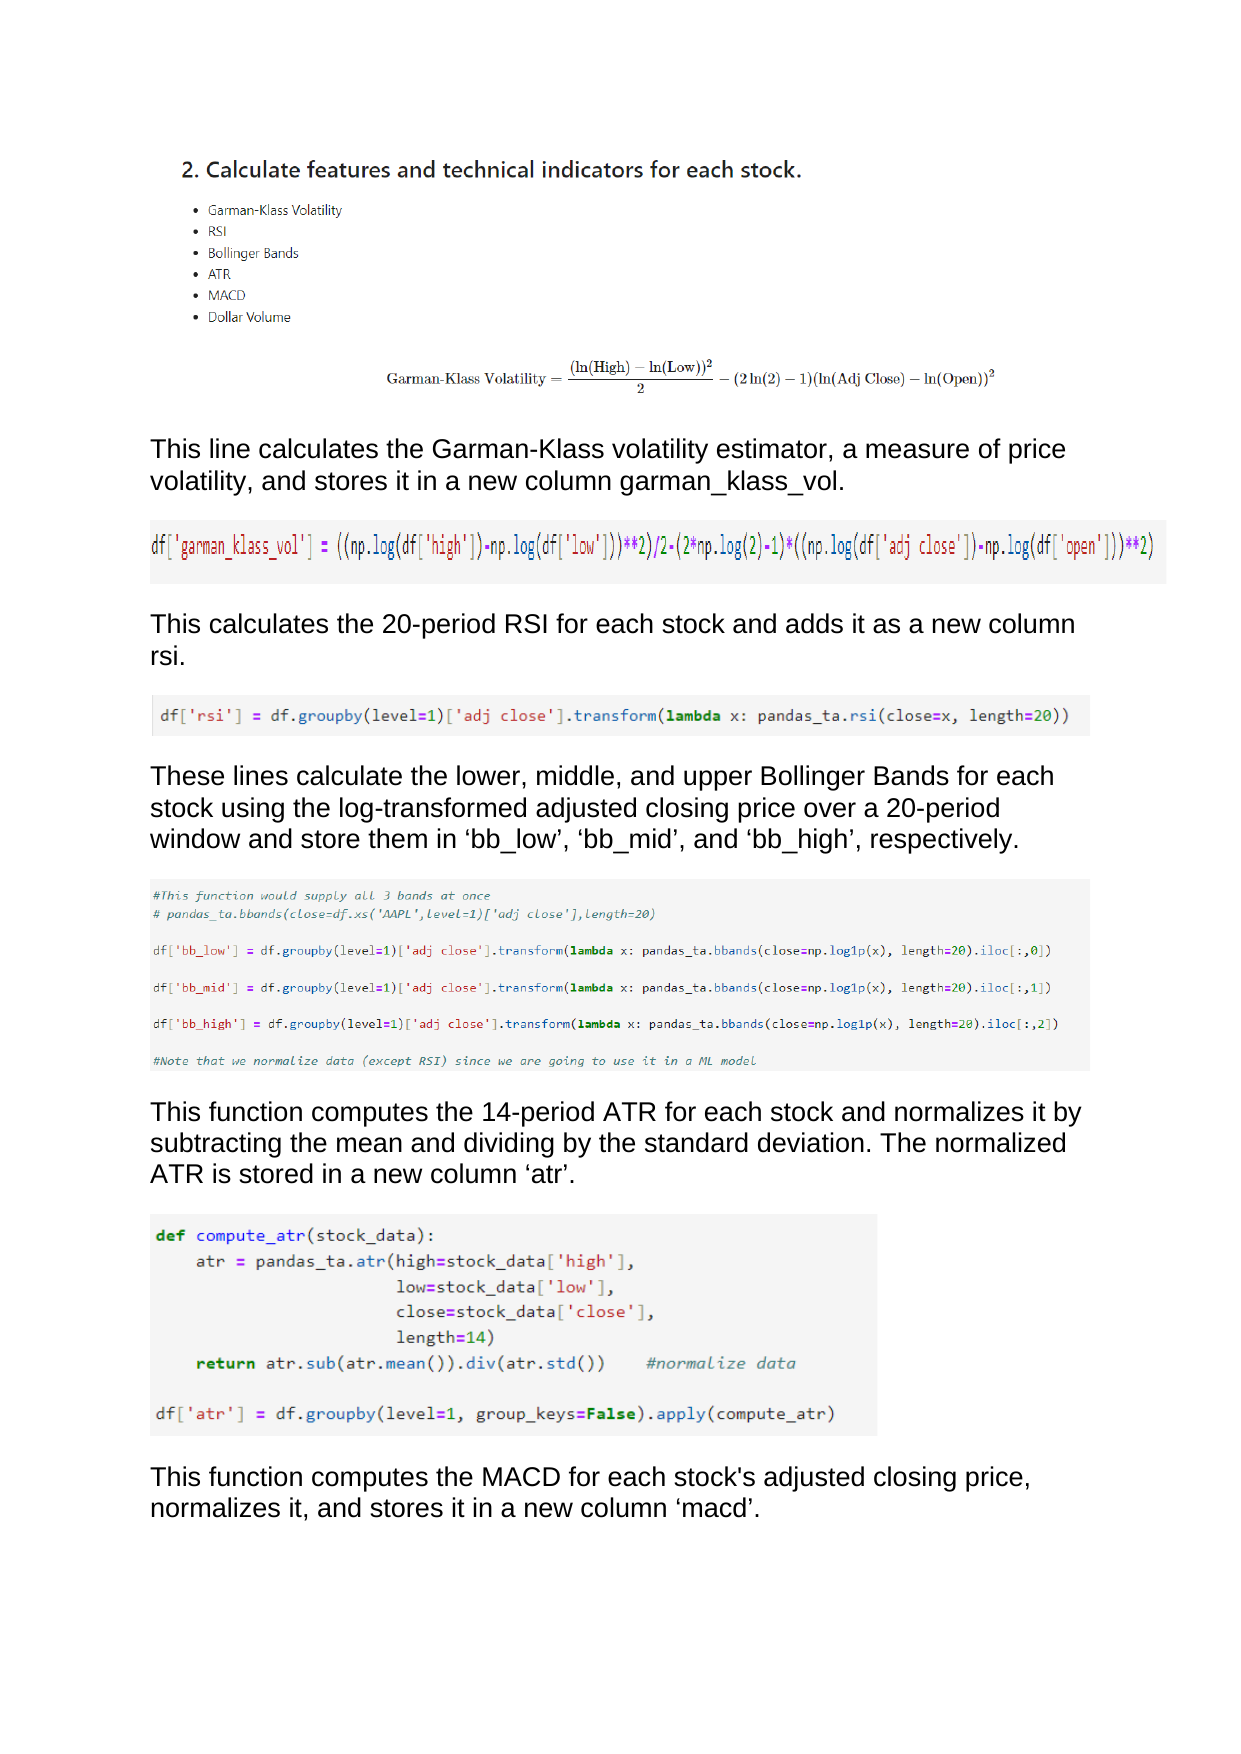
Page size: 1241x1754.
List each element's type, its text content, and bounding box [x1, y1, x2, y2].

text This function computes the MACD for each stock's adjusted closing price, normalizes it, and stores it in a new column ‘macd’. [150, 1461, 1090, 1523]
picture [150, 150, 1091, 409]
picture [150, 879, 1091, 1071]
text This line calculates the Garman-Klass volatility estimator, a measure of price volatility, and stores it in a new column garman_klass_vol. [150, 433, 1090, 496]
text These lines calculate the lower, middle, and upper Bollinger Bands for each stock using the log-transformed adjusted closing price over a 20-period window and store them in ‘bb_low’, ‘bb_mid’, and ‘bb_high’, respectively. [150, 760, 1090, 854]
text This calculates the 20-period RSI for each stock and adds it as a new column rsi. [150, 608, 1090, 671]
picture [150, 520, 1167, 584]
picture [150, 1214, 878, 1436]
picture [150, 695, 1091, 736]
text This function computes the 14-period ATR for each stock and normalizes it by subtracting the mean and dividing by the standard deviation. The normalized ATR is stored in a new column ‘atr’. [150, 1096, 1090, 1189]
